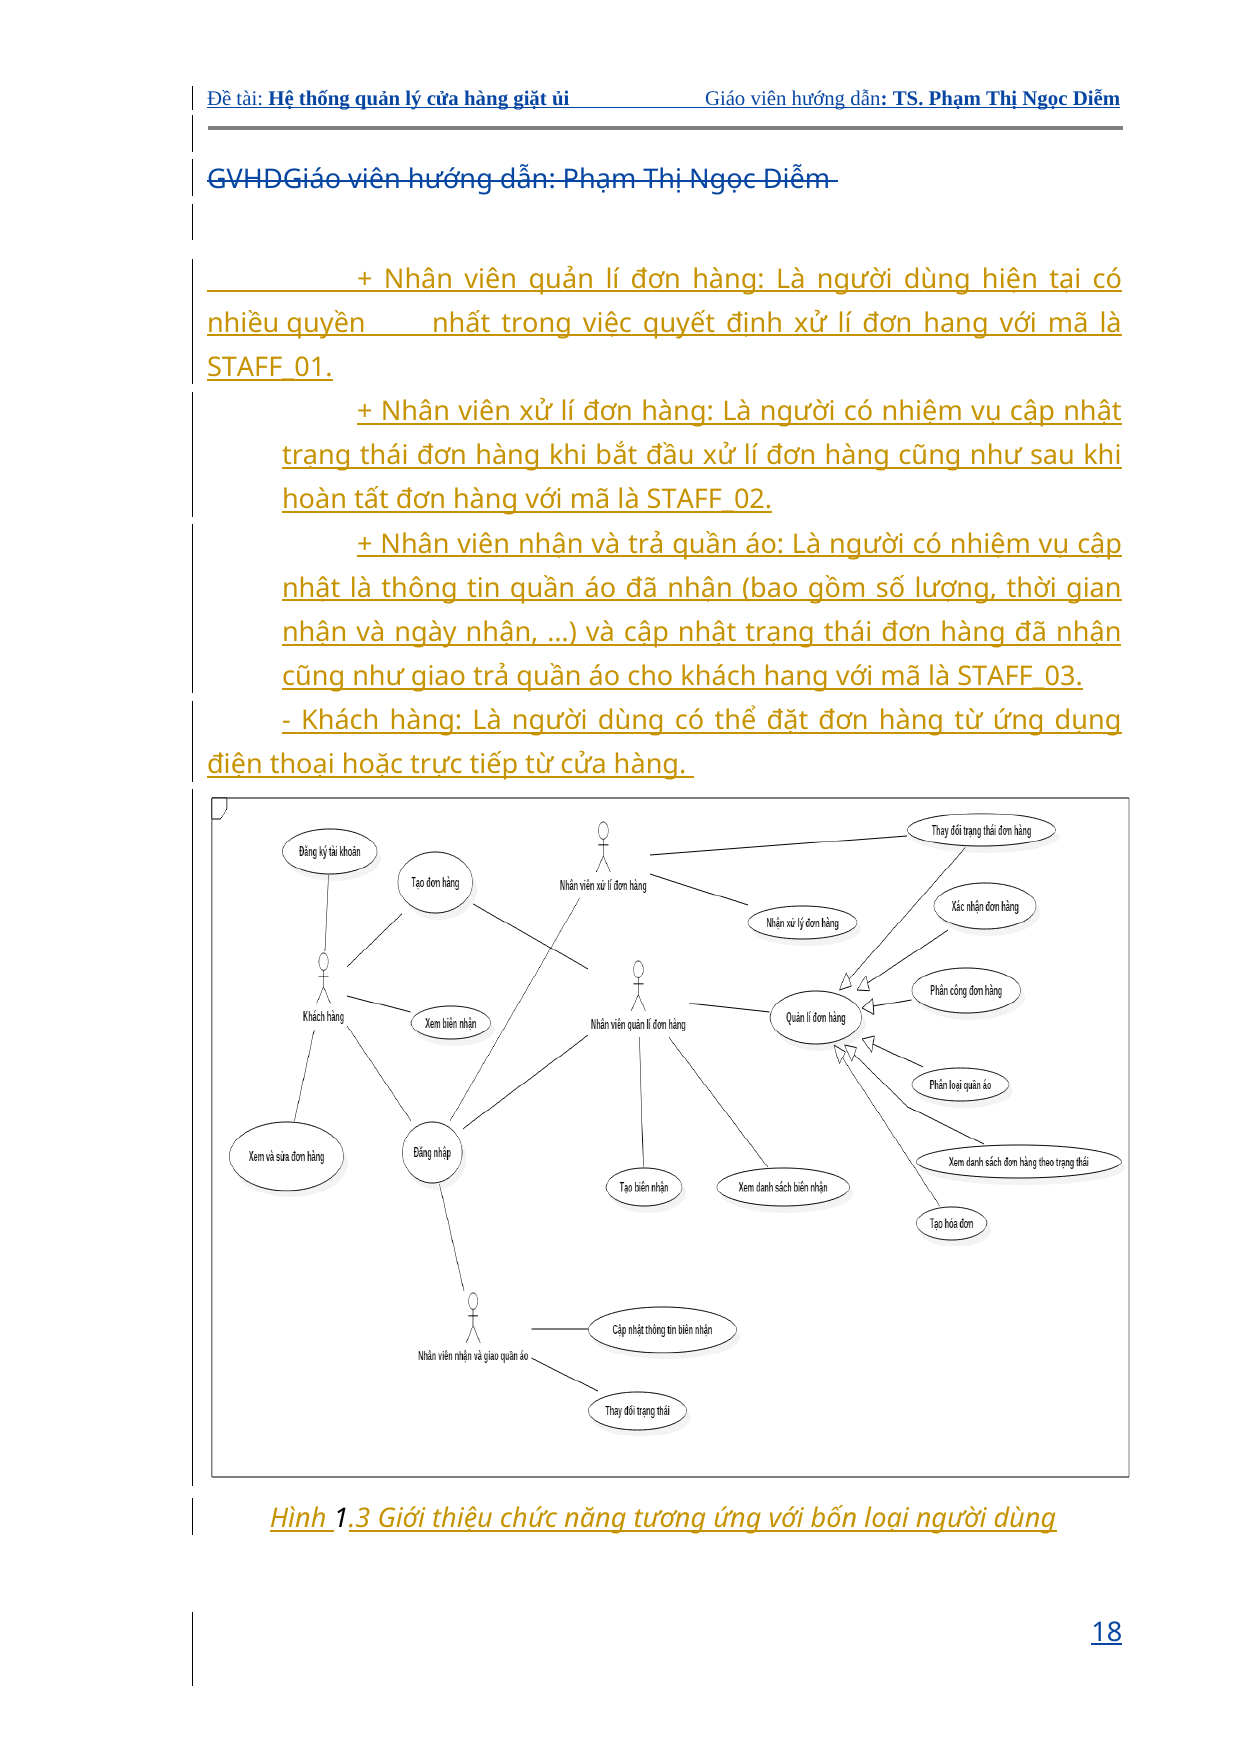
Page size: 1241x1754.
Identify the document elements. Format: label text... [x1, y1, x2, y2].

picture [206, 789, 1132, 1486]
text 1 [207, 1498, 1122, 1535]
